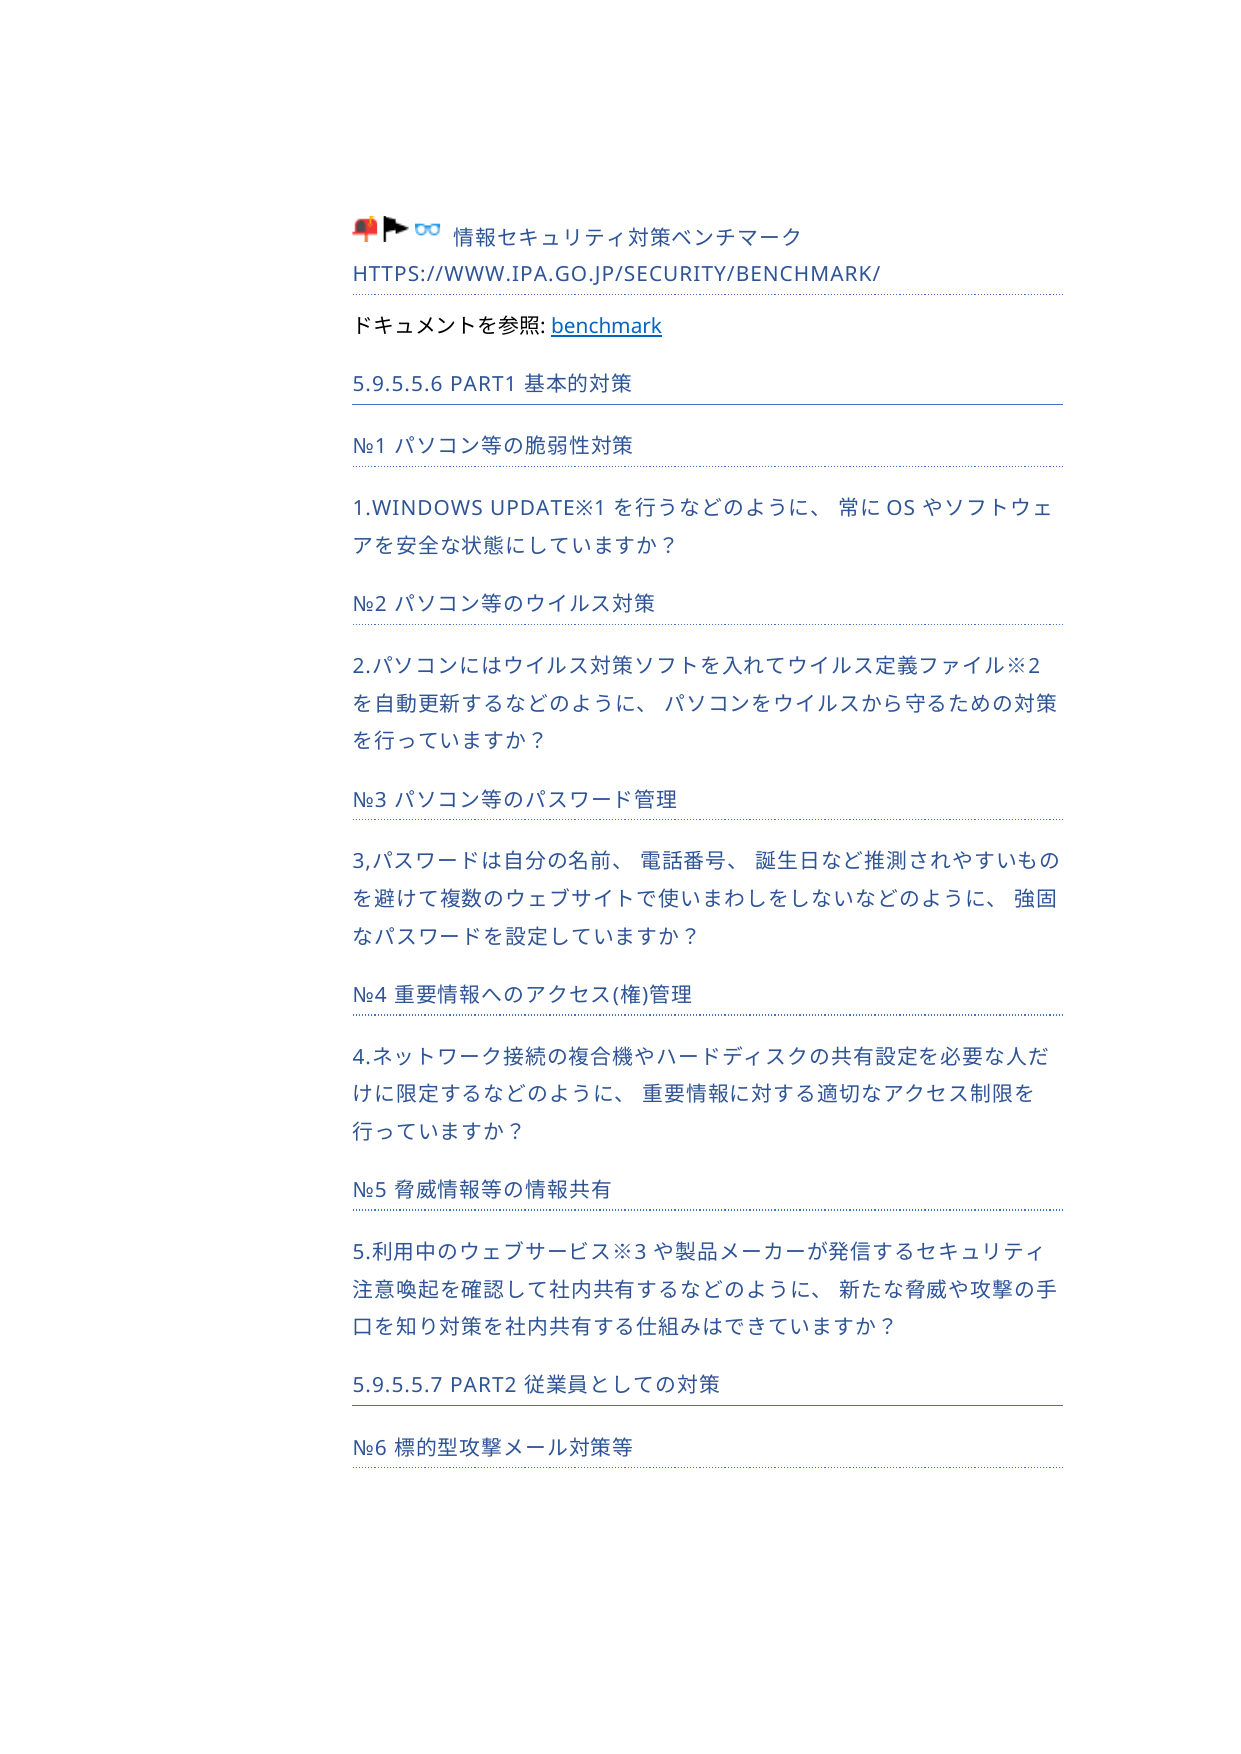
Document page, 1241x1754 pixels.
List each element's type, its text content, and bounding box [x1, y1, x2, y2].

text ドキュメントを参照: benchmark [352, 306, 1063, 343]
text Part2 従業員としての対策 [352, 1365, 1063, 1405]
picture [383, 216, 409, 242]
text №4 重要情報へのアクセス(権)管理 [352, 974, 1063, 1016]
text №3 パソコン等のパスワード管理 [352, 779, 1063, 820]
text 5.利用中のウェブサービス※3 や製品メーカーが発信するセキュリティ注意喚起を確認して社内共有するなどのように、 新たな脅威や攻撃の手口を知り対策を社内共有する仕組みはできていますか？ [352, 1232, 1063, 1344]
picture [352, 216, 378, 242]
text 4.ネットワーク接続の複合機やハードディスクの共有設定を必要な人だけに限定するなどのように、 重要情報に対する適切なアクセス制限を行っていますか？ [352, 1037, 1063, 1149]
text №6 標的型攻撃メール対策等 [352, 1427, 1063, 1468]
picture [415, 216, 441, 242]
text 2.パソコンにはウイルス対策ソフトを入れてウイルス定義ファイル※2 を自動更新するなどのように、 パソコンをウイルスから守るための対策を行っていますか？ [352, 646, 1063, 758]
text №2 パソコン等のウイルス対策 [352, 584, 1063, 625]
text №5 脅威情報等の情報共有 [352, 1170, 1063, 1211]
text №1 パソコン等の脆弱性対策 [352, 426, 1063, 467]
text 情報セキュリティ対策ベンチマーク https://www.ipa.go.jp/security/benchmark/ [352, 217, 1063, 295]
text 3,パスワードは自分の名前、 電話番号、 誕生日など推測されやすいものを避けて複数のウェブサイトで使いまわしをしないなどのように、 強固なパスワードを設定していますか？ [352, 841, 1063, 954]
text Part1 基本的対策 [352, 364, 1063, 404]
text 1.Windows Update※1 を行うなどのように、 常にOS やソフトウェアを安全な状態にしていますか？ [352, 488, 1063, 563]
